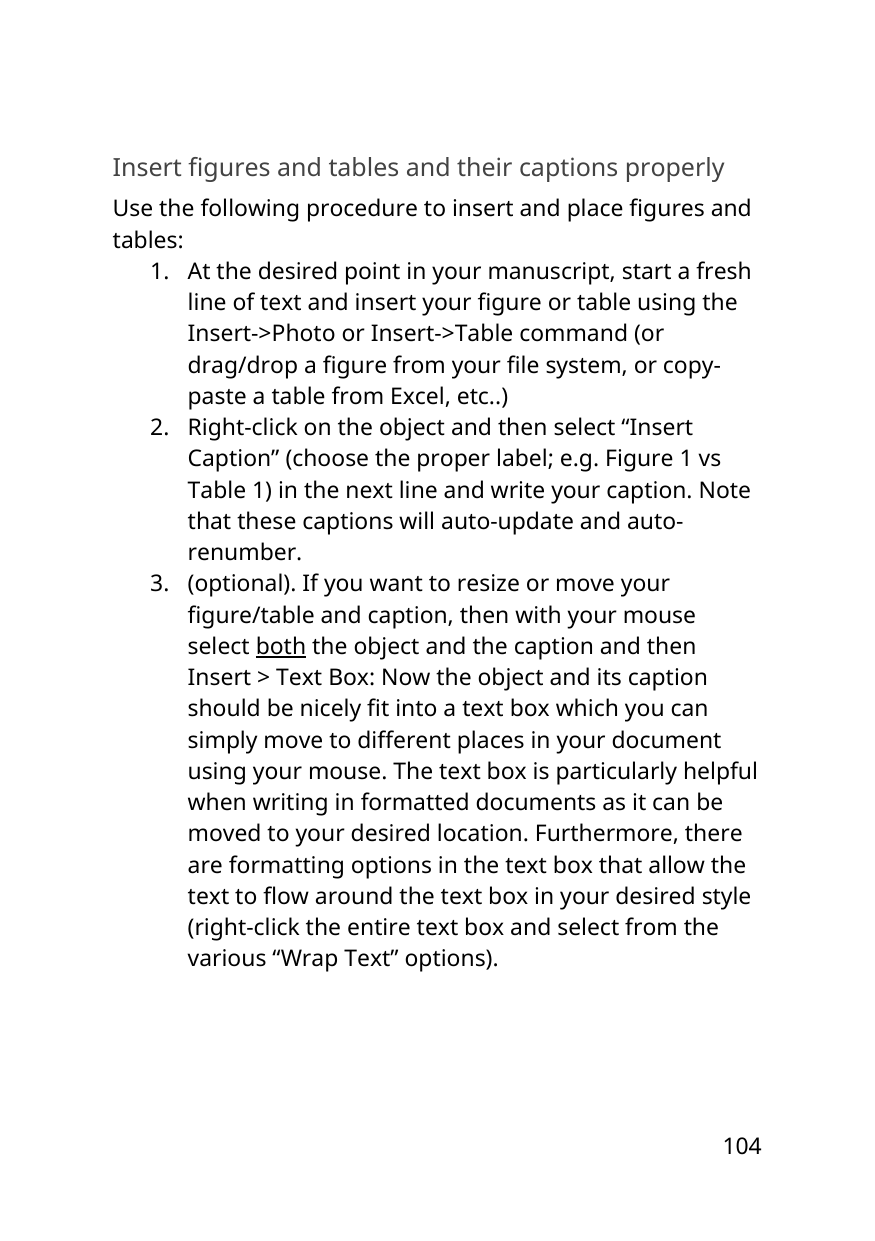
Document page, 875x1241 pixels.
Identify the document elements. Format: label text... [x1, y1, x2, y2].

text Use the following procedure to insert and place figures and tables: [112, 192, 762, 255]
list Right-click on the object and then select “Insert Caption” (choose the proper label; e.g. Figure 1 vs Table 1) in the next line and write your caption. Note that these captions will auto-update and auto-renumber. [150, 411, 762, 567]
subtitle Insert figures and tables and their captions properly [112, 150, 762, 184]
list (optional). If you want to resize or move your figure/table and caption, then with your mouse select both the object and the caption and then Insert > Text Box: Now the object and its caption should be nicely fit into a text box which you can simply move to different places in your document using your mouse. The text box is particularly helpful when writing in formatted documents as it can be moved to your desired location. Furthermore, there are formatting options in the text box that allow the text to flow around the text box in your desired style (right-click the entire text box and select from the various “Wrap Text” options). [150, 567, 762, 974]
list At the desired point in your manuscript, start a fresh line of text and insert your figure or table using the Insert->Photo or Insert->Table command (or drag/drop a figure from your file system, or copy-paste a table from Excel, etc..) [150, 255, 762, 411]
